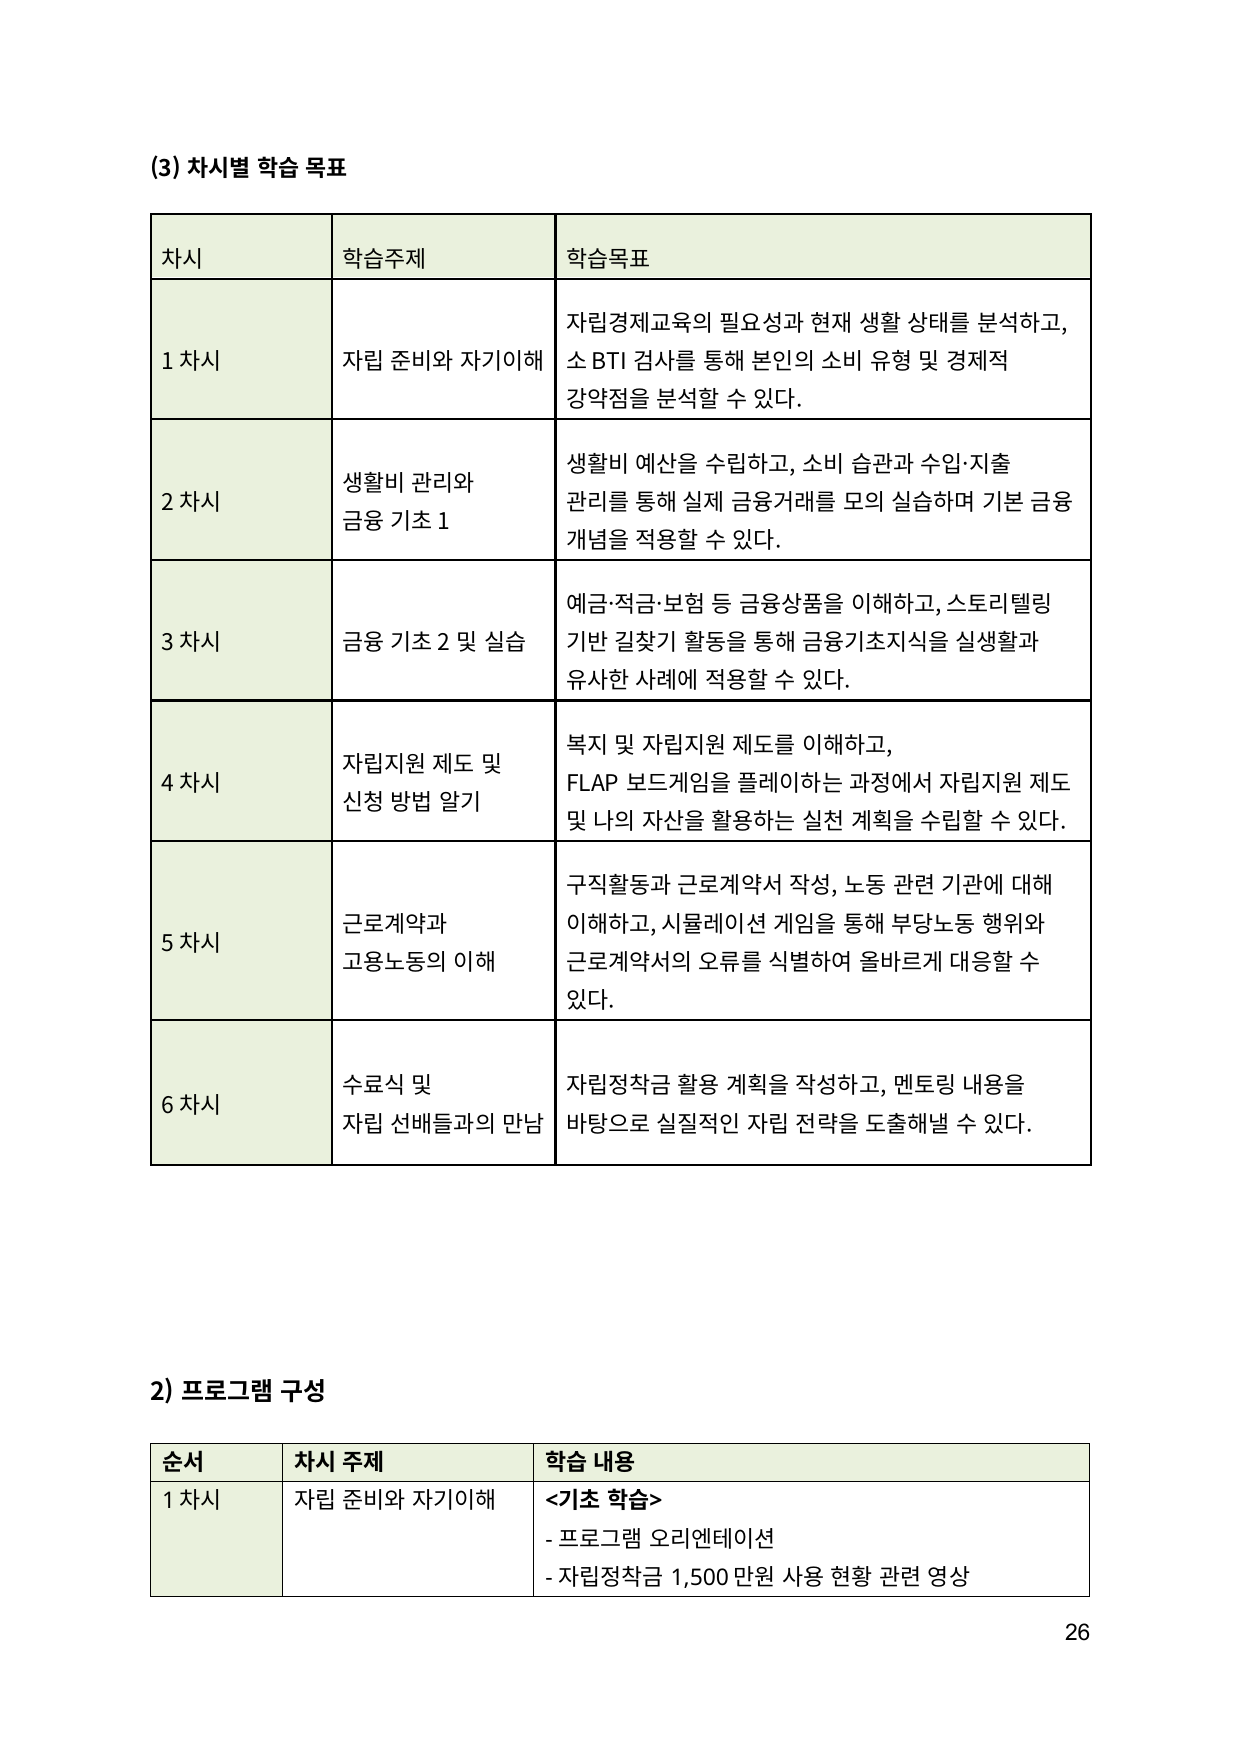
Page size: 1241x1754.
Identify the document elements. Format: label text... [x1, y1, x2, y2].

table_cell 6차시 [152, 1021, 331, 1164]
table_cell 자립지원 제도 및 신청 방법 알기 [333, 702, 554, 840]
table_cell 4차시 [152, 702, 331, 840]
table_header 차시 주제 [283, 1444, 533, 1481]
table_cell 자립경제교육의 필요성과 현재 생활 상태를 분석하고, 소BTI 검사를 통해 본인의 소비 유형 및 경제적 강약점을 분석할 수 있다. [557, 280, 1090, 418]
table_cell 생활비 관리와 금융 기초1 [333, 420, 554, 559]
text (3) 차시별 학습 목표 [150, 150, 1090, 183]
table_cell 수료식 및 자립 선배들과의 만남 [333, 1021, 554, 1164]
table_cell 복지 및 자립지원 제도를 이해하고, FLAP 보드게임을 플레이하는 과정에서 자립지원 제도 및 나의 자산을 활용하는 실천 계획을 수립할 수 있다. [557, 702, 1090, 840]
table_header 학습목표 [557, 215, 1090, 277]
table_cell 3차시 [152, 561, 331, 699]
table_cell 예금·적금·보험 등 금융상품을 이해하고, 스토리텔링 기반 길찾기 활동을 통해 금융기초지식을 실생활과 유사한 사례에 적용할 수 있다. [557, 561, 1090, 699]
table_cell 근로계약과 고용노동의 이해 [333, 842, 554, 1019]
table_cell 자립 준비와 자기이해 [333, 280, 554, 418]
table_cell 1차시 [152, 280, 331, 418]
table_cell 구직활동과 근로계약서 작성, 노동 관련 기관에 대해 이해하고, 시뮬레이션 게임을 통해 부당노동 행위와 근로계약서의 오류를 식별하여 올바르게 대응할 수 있다. [557, 842, 1090, 1019]
table_cell 5차시 [152, 842, 331, 1019]
table_header 학습주제 [333, 215, 554, 277]
table_cell 자립 준비와 자기이해 [283, 1482, 533, 1596]
table_header 순서 [151, 1444, 282, 1481]
table_cell 생활비 예산을 수립하고, 소비 습관과 수입·지출 관리를 통해 실제 금융거래를 모의 실습하며 기본 금융 개념을 적용할 수 있다. [557, 420, 1090, 559]
table_cell 2차시 [152, 420, 331, 559]
text 2) 프로그램 구성 [150, 1371, 1090, 1407]
table_header 학습 내용 [534, 1444, 1089, 1481]
table_cell 자립정착금 활용 계획을 작성하고, 멘토링 내용을 바탕으로 실질적인 자립 전략을 도출해낼 수 있다. [557, 1021, 1090, 1164]
table_header 차시 [152, 215, 331, 277]
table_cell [534, 1482, 1089, 1596]
table_cell 1차시 [151, 1482, 282, 1596]
table_cell 금융 기초2 및 실습 [333, 561, 554, 699]
